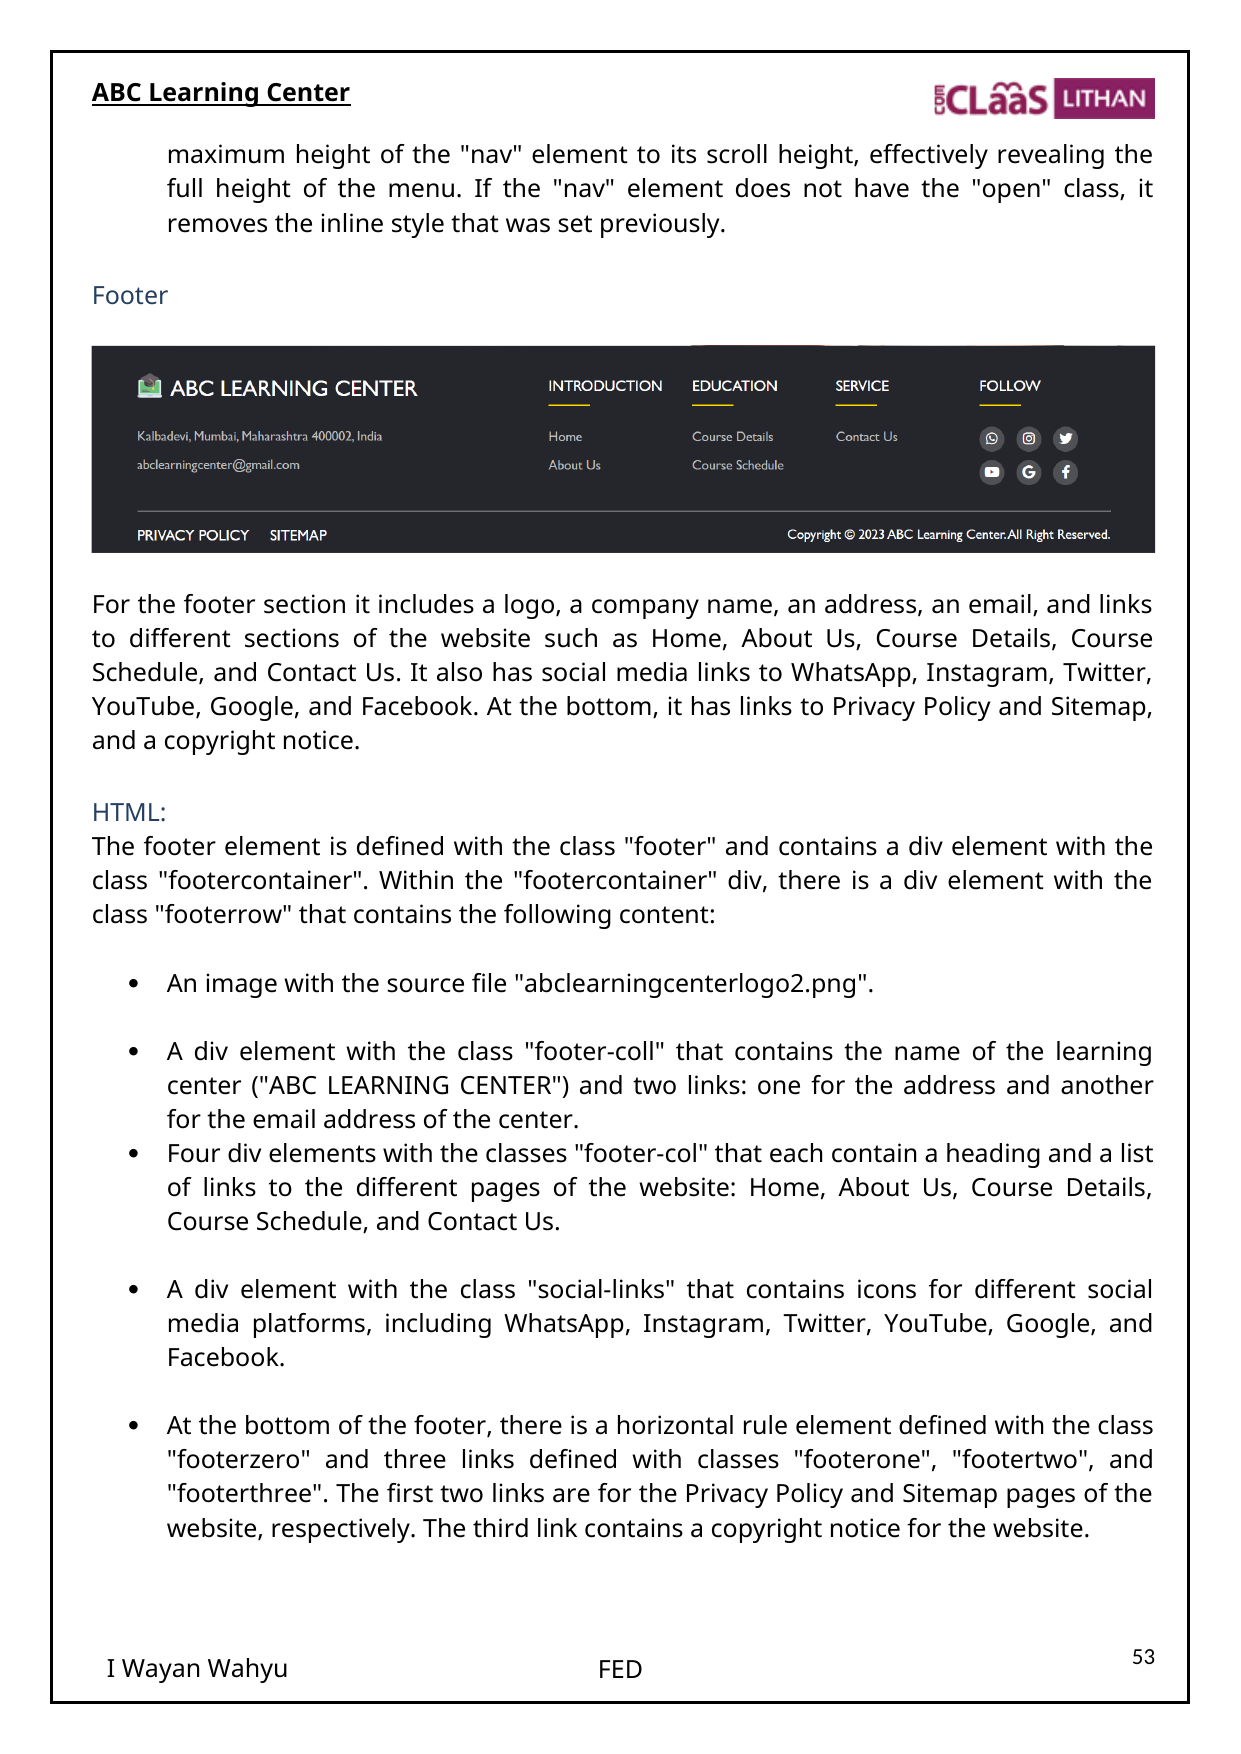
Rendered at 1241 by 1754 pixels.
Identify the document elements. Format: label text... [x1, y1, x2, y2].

list At the bottom of the footer, there is a horizontal rule element defined with the class "footerzero" and three links defined with classes "footerone", "footertwo", and "footerthree". The first two links are for the Privacy Policy and Sitemap pages of the website, respectively. The third link contains a copyright notice for the website. [129, 1408, 1155, 1544]
text For the footer section it includes a logo, a company name, an address, an email, and links to different sections of the website such as Home, About Us, Course Details, Course Schedule, and Contact Us. It also has social media links to WhatsApp, Instagram, Twitter, YouTube, Google, and Facebook. At the bottom, it has links to Privacy Policy and Sitemap, and a copyright notice. [92, 586, 1155, 757]
list Four div elements with the classes "footer-col" that each contain a heading and a list of links to the different pages of the website: Home, About Us, Course Details, Course Schedule, and Contact Us. [129, 1136, 1155, 1238]
picture [934, 78, 1155, 119]
list An image with the source file "abclearningcenterlogo2.png". [129, 965, 1155, 999]
subtitle Footer [92, 277, 1155, 312]
subtitle HTML: [92, 795, 1155, 829]
list A div element with the class "footer-coll" that contains the name of the learning center ("ABC LEARNING CENTER") and two links: one for the address and another for the email address of the center. [129, 1033, 1155, 1136]
picture [91, 345, 1156, 553]
text The footer element is defined with the class "footer" and contains a div element with the class "footercontainer". Within the "footercontainer" div, there is a div element with the class "footerrow" that contains the following content: [92, 829, 1155, 931]
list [129, 137, 1155, 239]
list A div element with the class "social-links" that contains icons for different social media platforms, including WhatsApp, Instagram, Twitter, YouTube, Google, and Facebook. [129, 1272, 1155, 1374]
